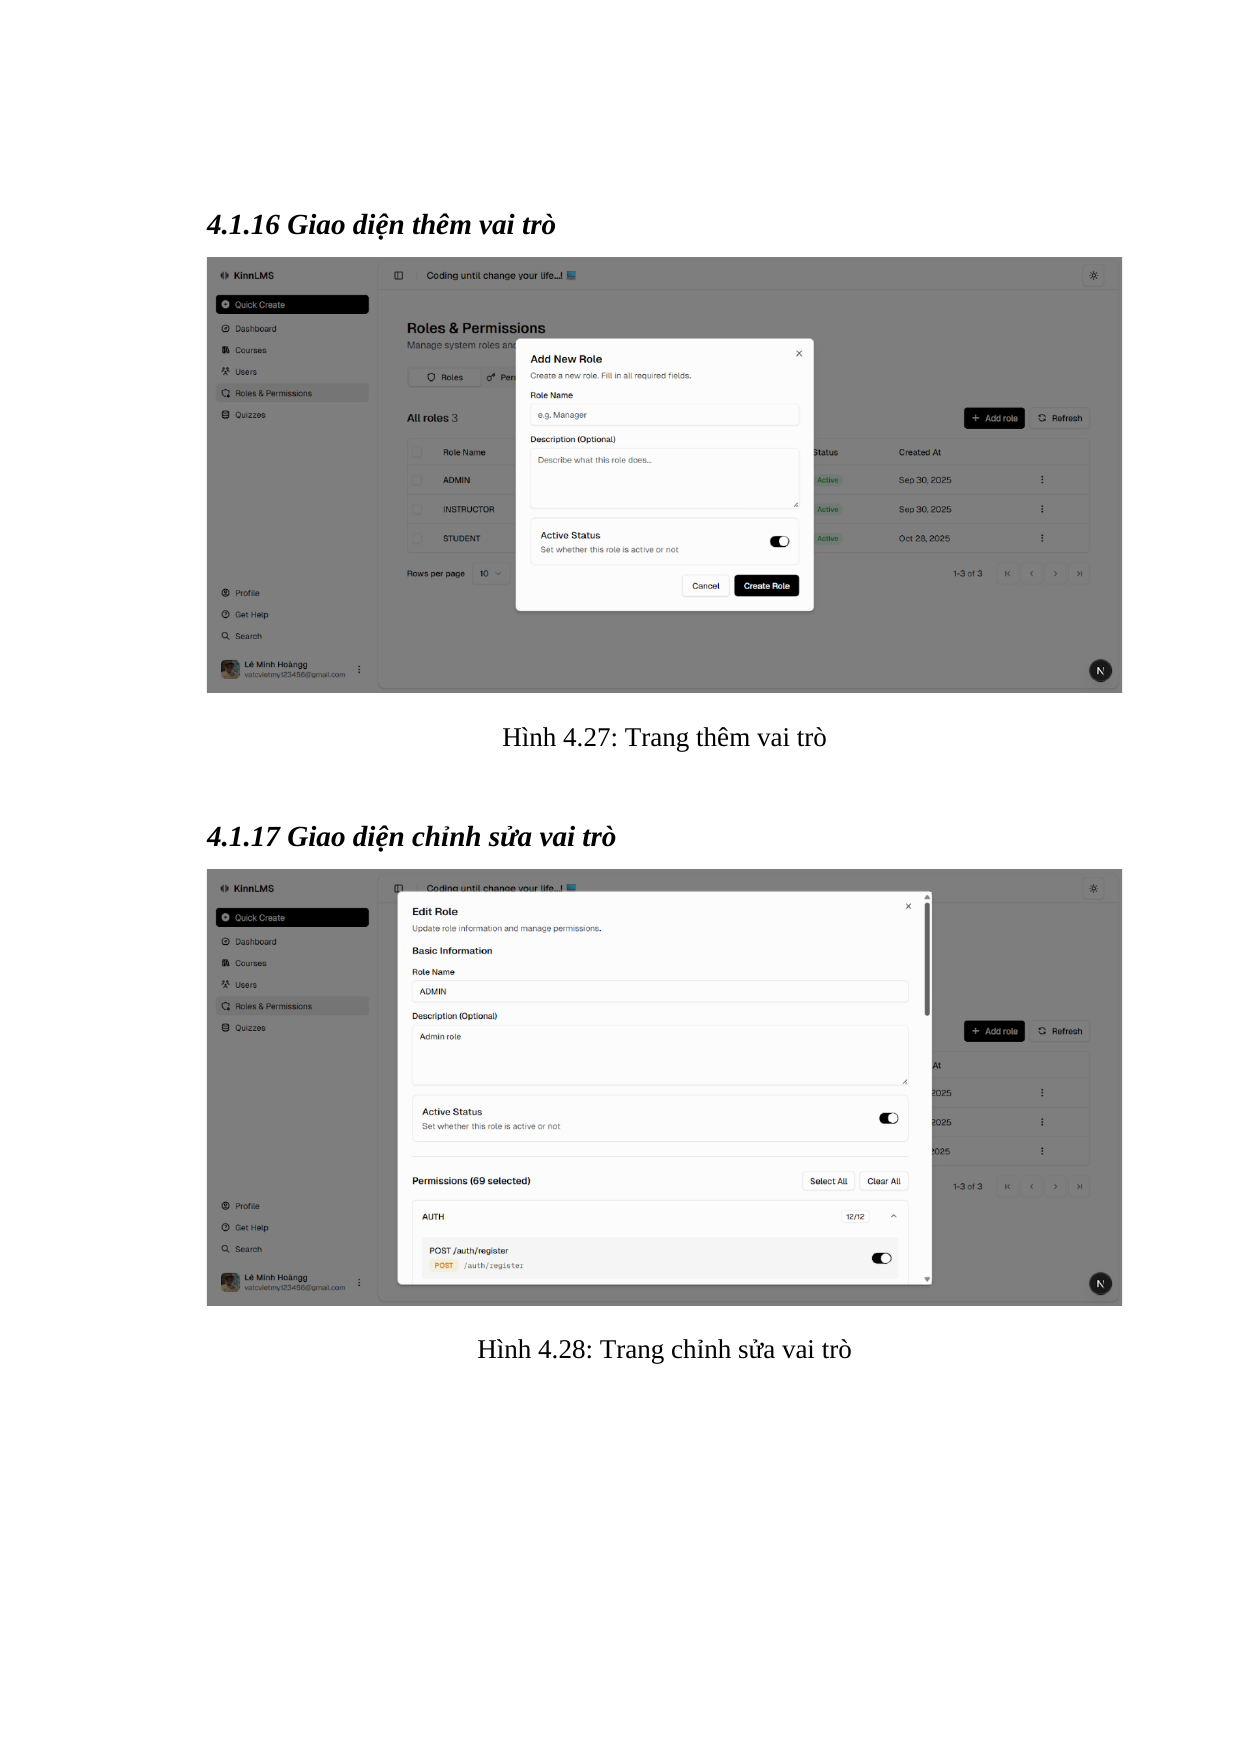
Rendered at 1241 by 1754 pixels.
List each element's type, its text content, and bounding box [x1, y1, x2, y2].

picture [206, 257, 1123, 693]
list Giao diện thêm vai trò [207, 207, 1122, 240]
list Giao diện chỉnh sửa vai trò [207, 819, 1122, 853]
picture [206, 869, 1123, 1306]
